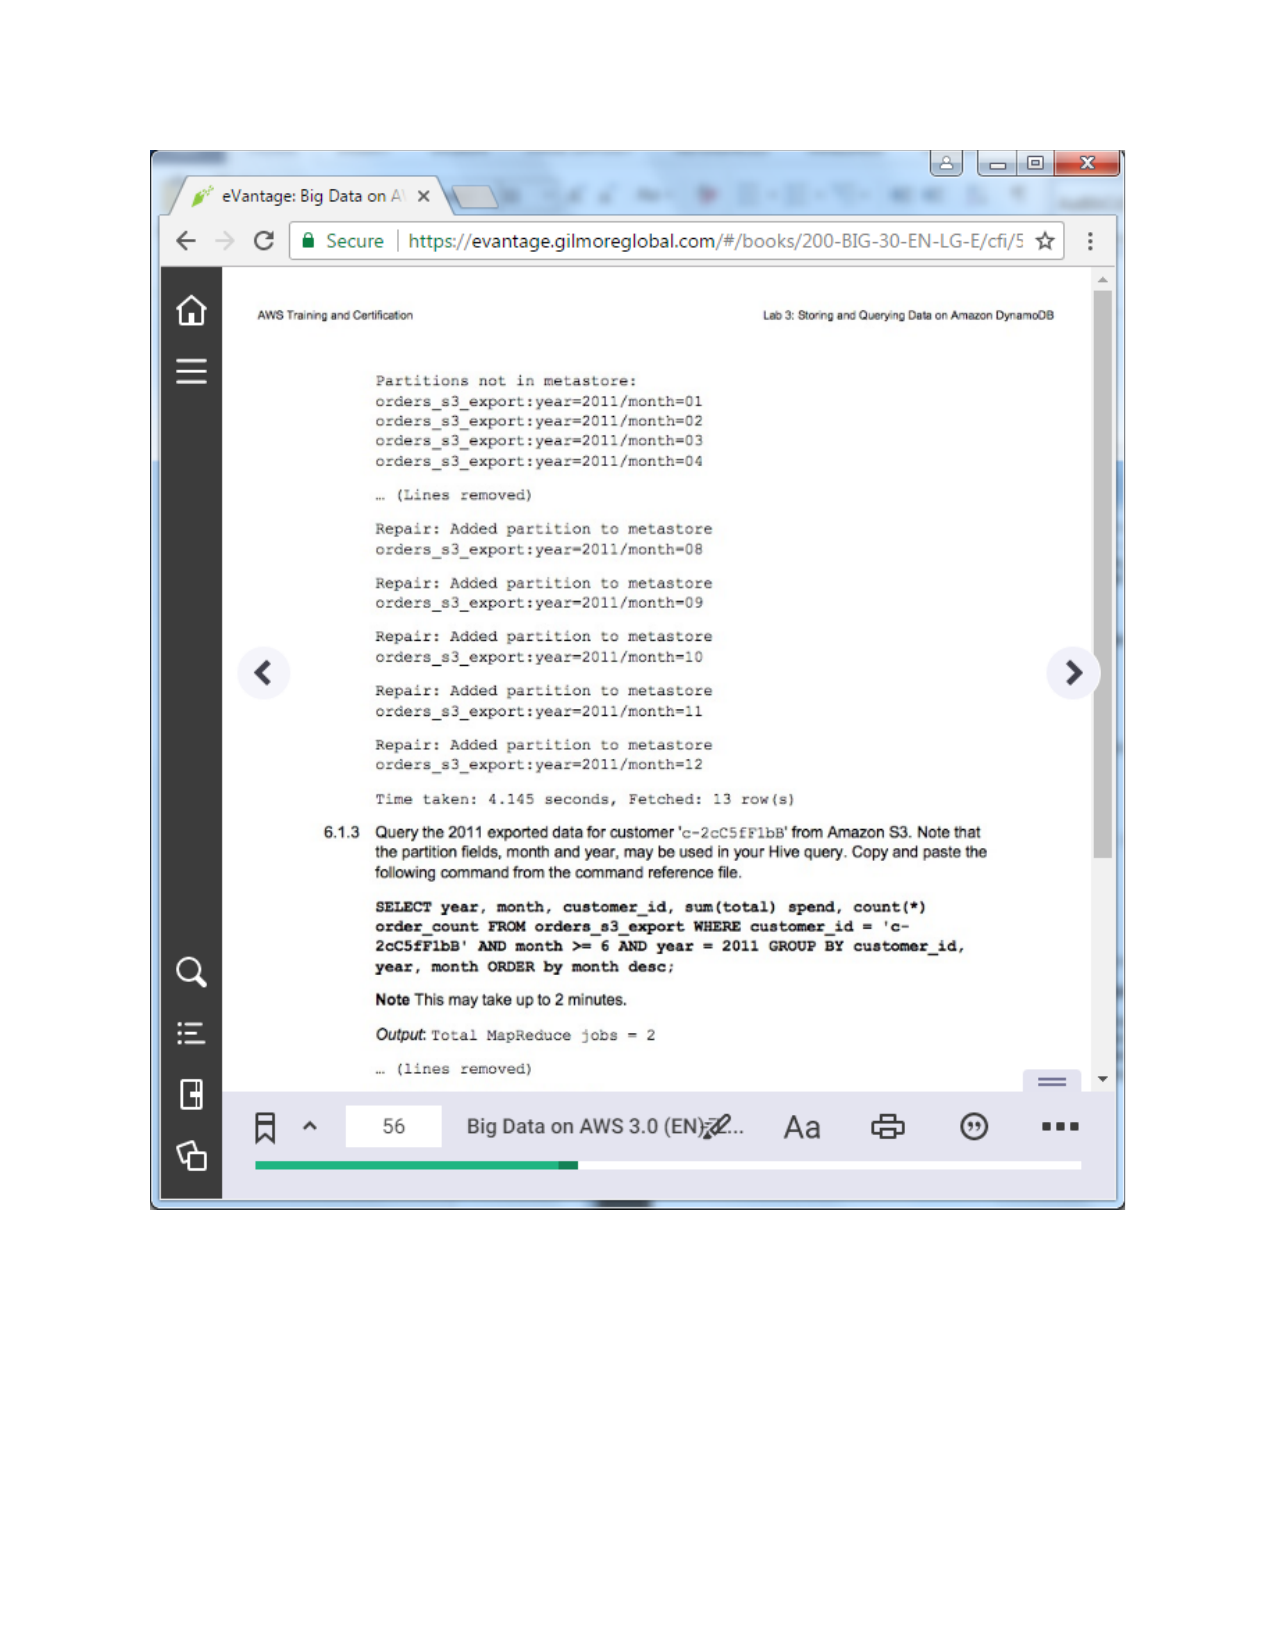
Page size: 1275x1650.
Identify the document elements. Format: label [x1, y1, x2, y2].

picture [150, 150, 1125, 1210]
